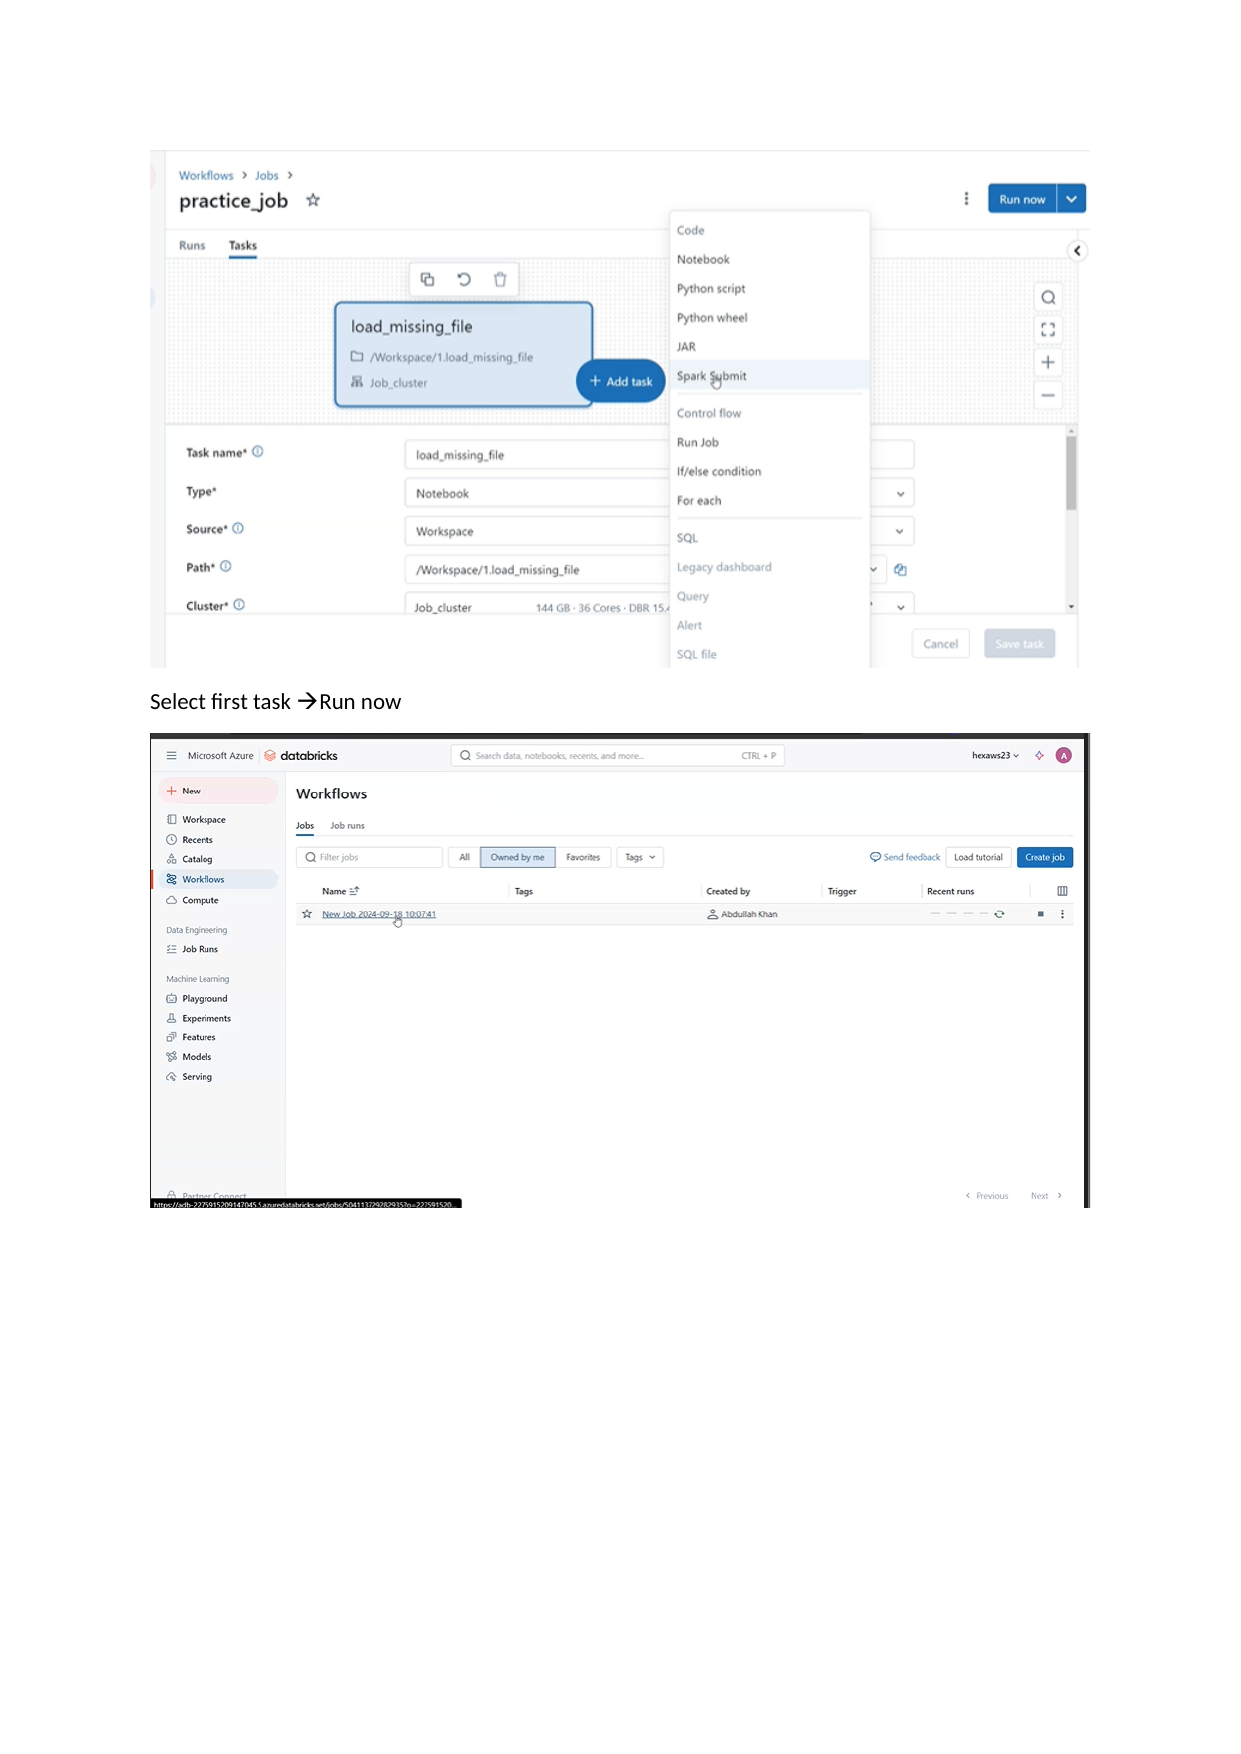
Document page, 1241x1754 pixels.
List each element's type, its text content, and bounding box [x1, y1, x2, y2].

text Select first task Run now [150, 687, 1090, 715]
picture [150, 150, 1091, 668]
picture [150, 733, 1091, 1208]
